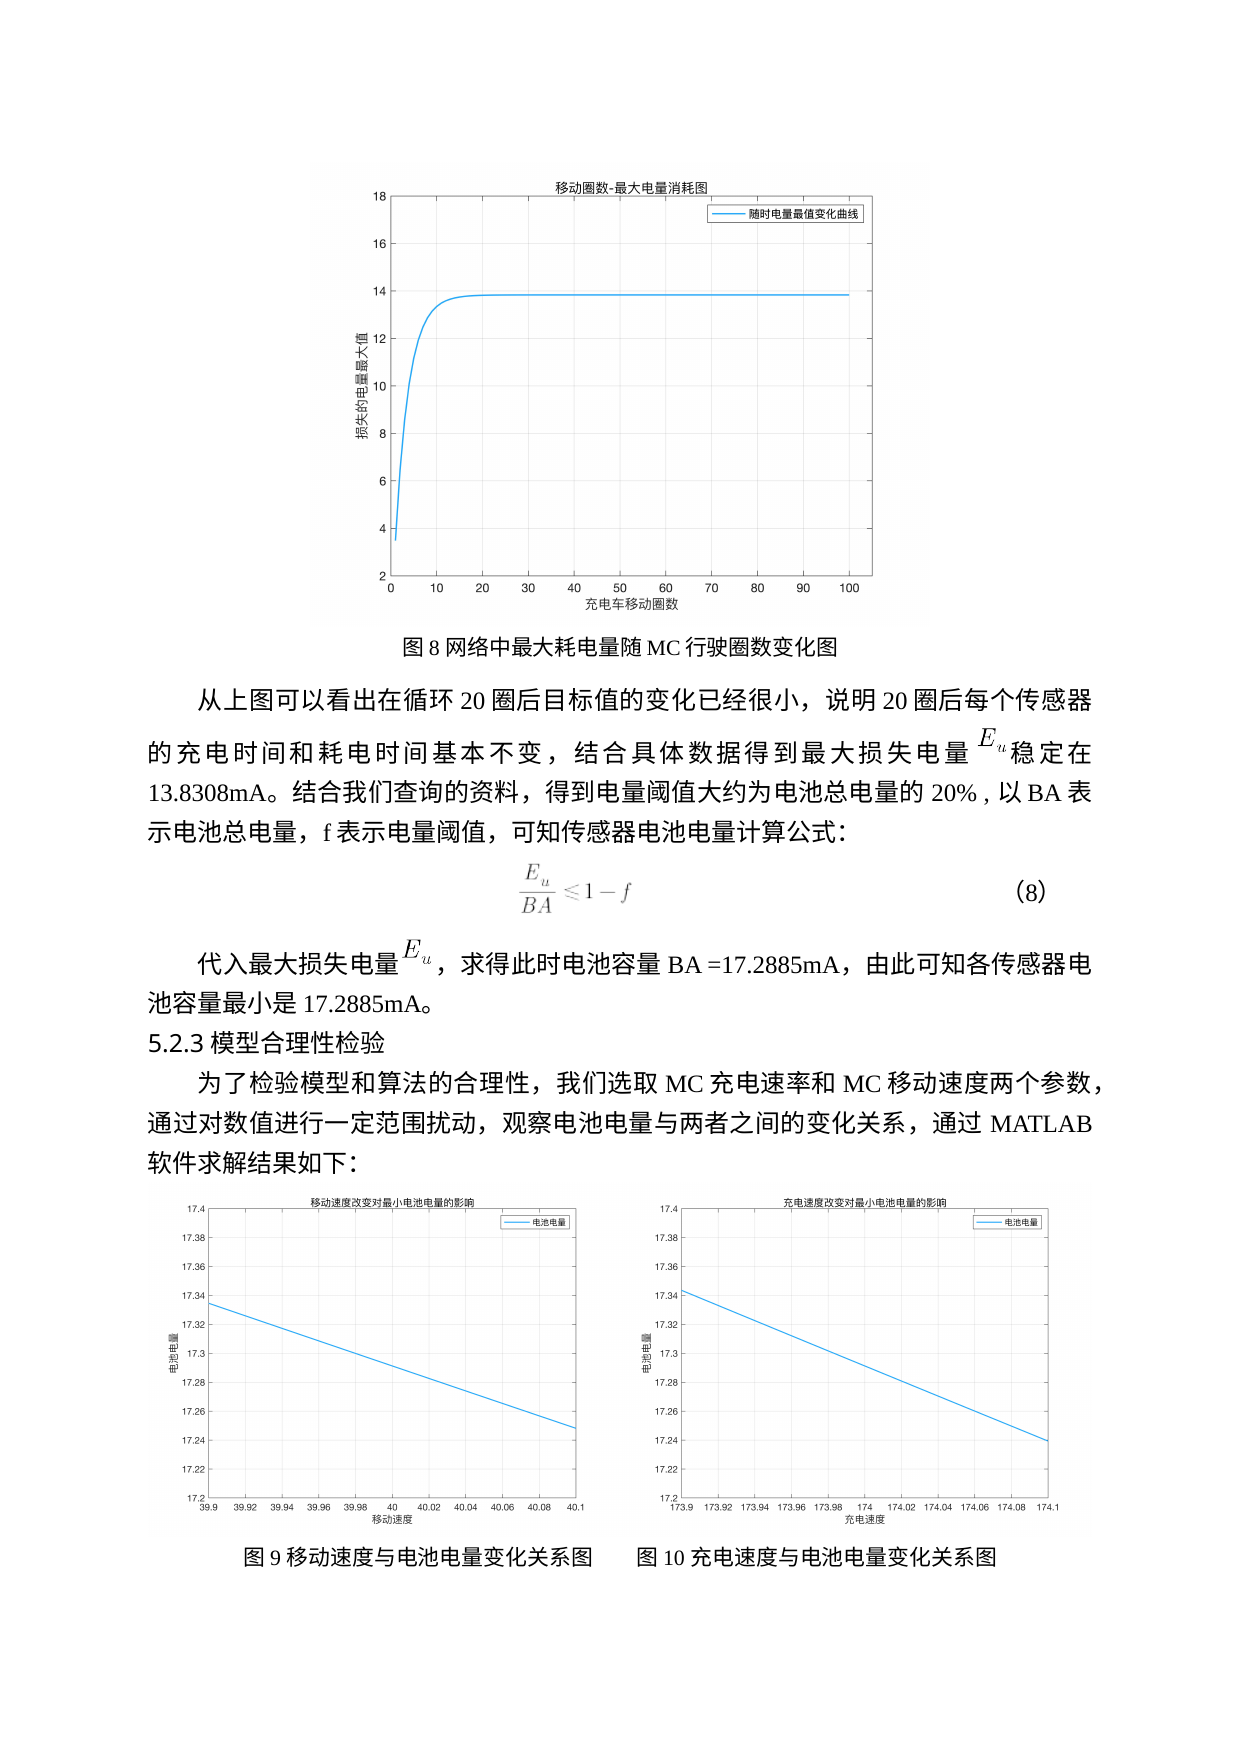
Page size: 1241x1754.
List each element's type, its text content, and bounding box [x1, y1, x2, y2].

text 代入最大损失电量，求得此时电池容量BA =17.2885mA，由此可知各传感器电池容量最小是17.2885mA。 [148, 932, 1092, 1020]
picture [310, 162, 930, 627]
picture [147, 1182, 1093, 1537]
subtitle 5.2.3 模型合理性检验 [148, 1024, 1092, 1060]
table_header （8） [890, 853, 1074, 932]
text 图9 移动速度与电池电量变化关系图 图10 充电速度与电池电量变化关系图 [148, 1540, 1092, 1571]
text 从上图可以看出在循环20圈后目标值的变化已经很小，说明20圈后每个传感器的充电时间和耗电时间基本不变，结合具体数据得到最大损失电量稳定在13.8308mA。结合我们查询的资料，得到电量阈值大约为电池总电量的20% , 以BA 表示电池总电量，f表示电量阈值，可知传感器电池电量计算公式： [148, 681, 1092, 849]
text 为了检验模型和算法的合理性，我们选取MC充电速率和MC移动速度两个参数，通过对数值进行一定范围扰动，观察电池电量与两者之间的变化关系，通过MATLAB软件求解结果如下： [148, 1063, 1092, 1179]
table_header [166, 853, 890, 932]
text 图8 网络中最大耗电量随MC行驶圈数变化图 [148, 630, 1092, 661]
